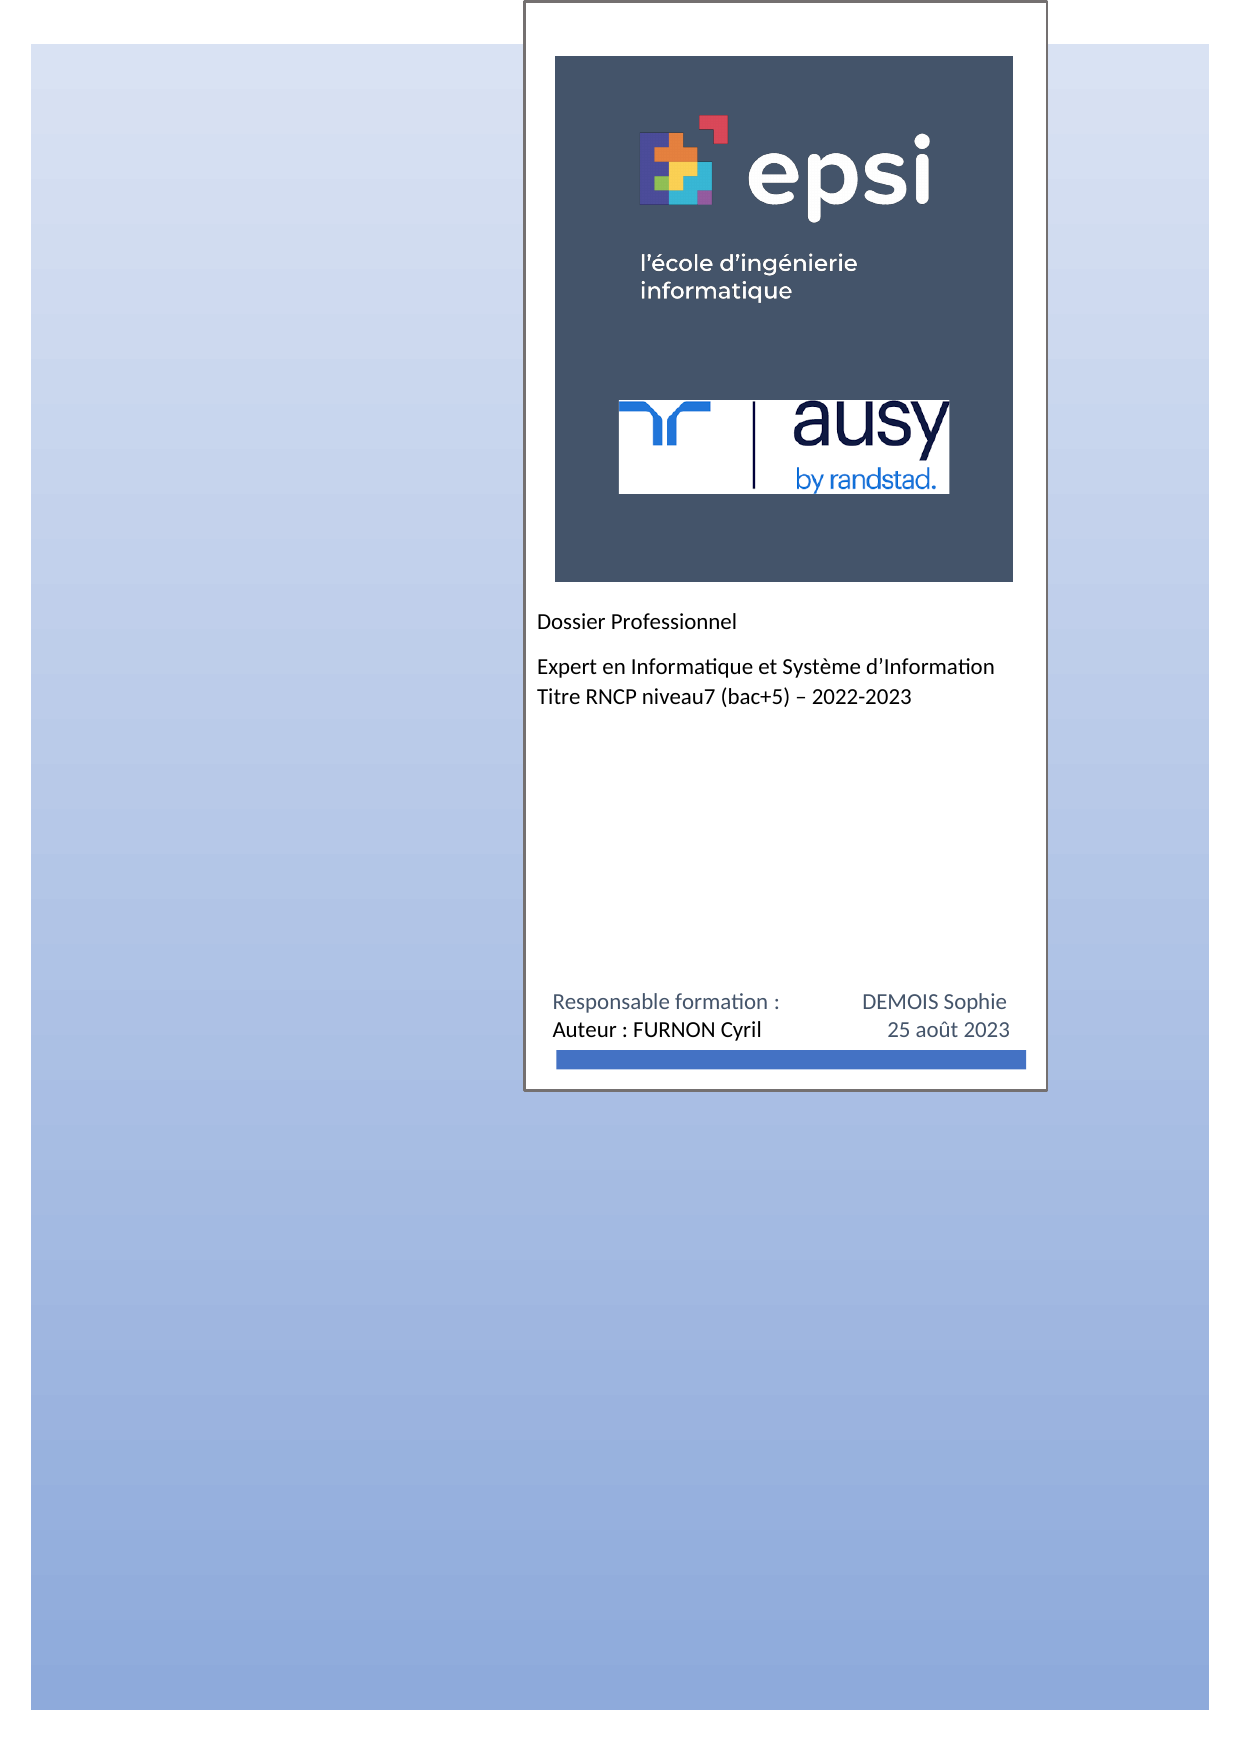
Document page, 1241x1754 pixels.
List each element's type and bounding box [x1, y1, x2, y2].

picture [618, 400, 950, 494]
picture [631, 110, 938, 319]
